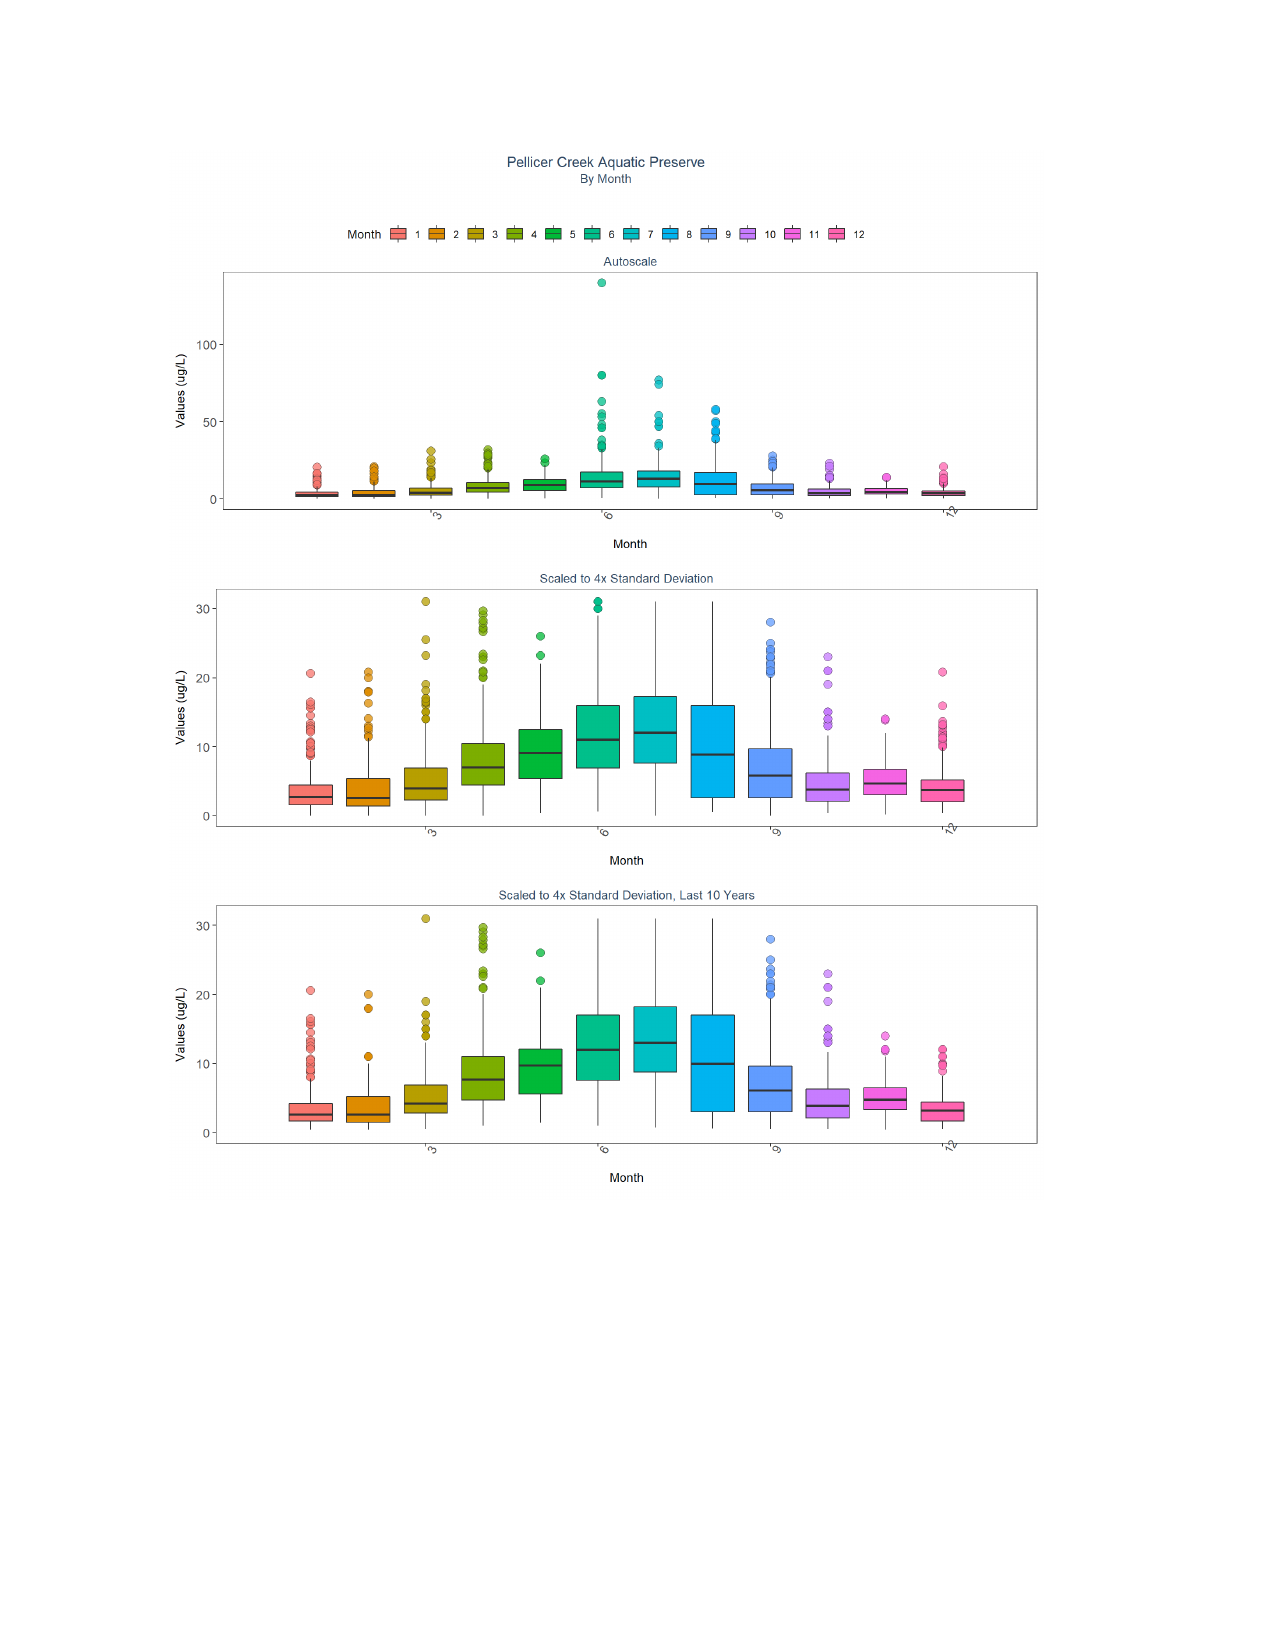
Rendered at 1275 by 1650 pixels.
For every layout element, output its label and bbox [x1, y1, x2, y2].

picture [168, 150, 1044, 1200]
